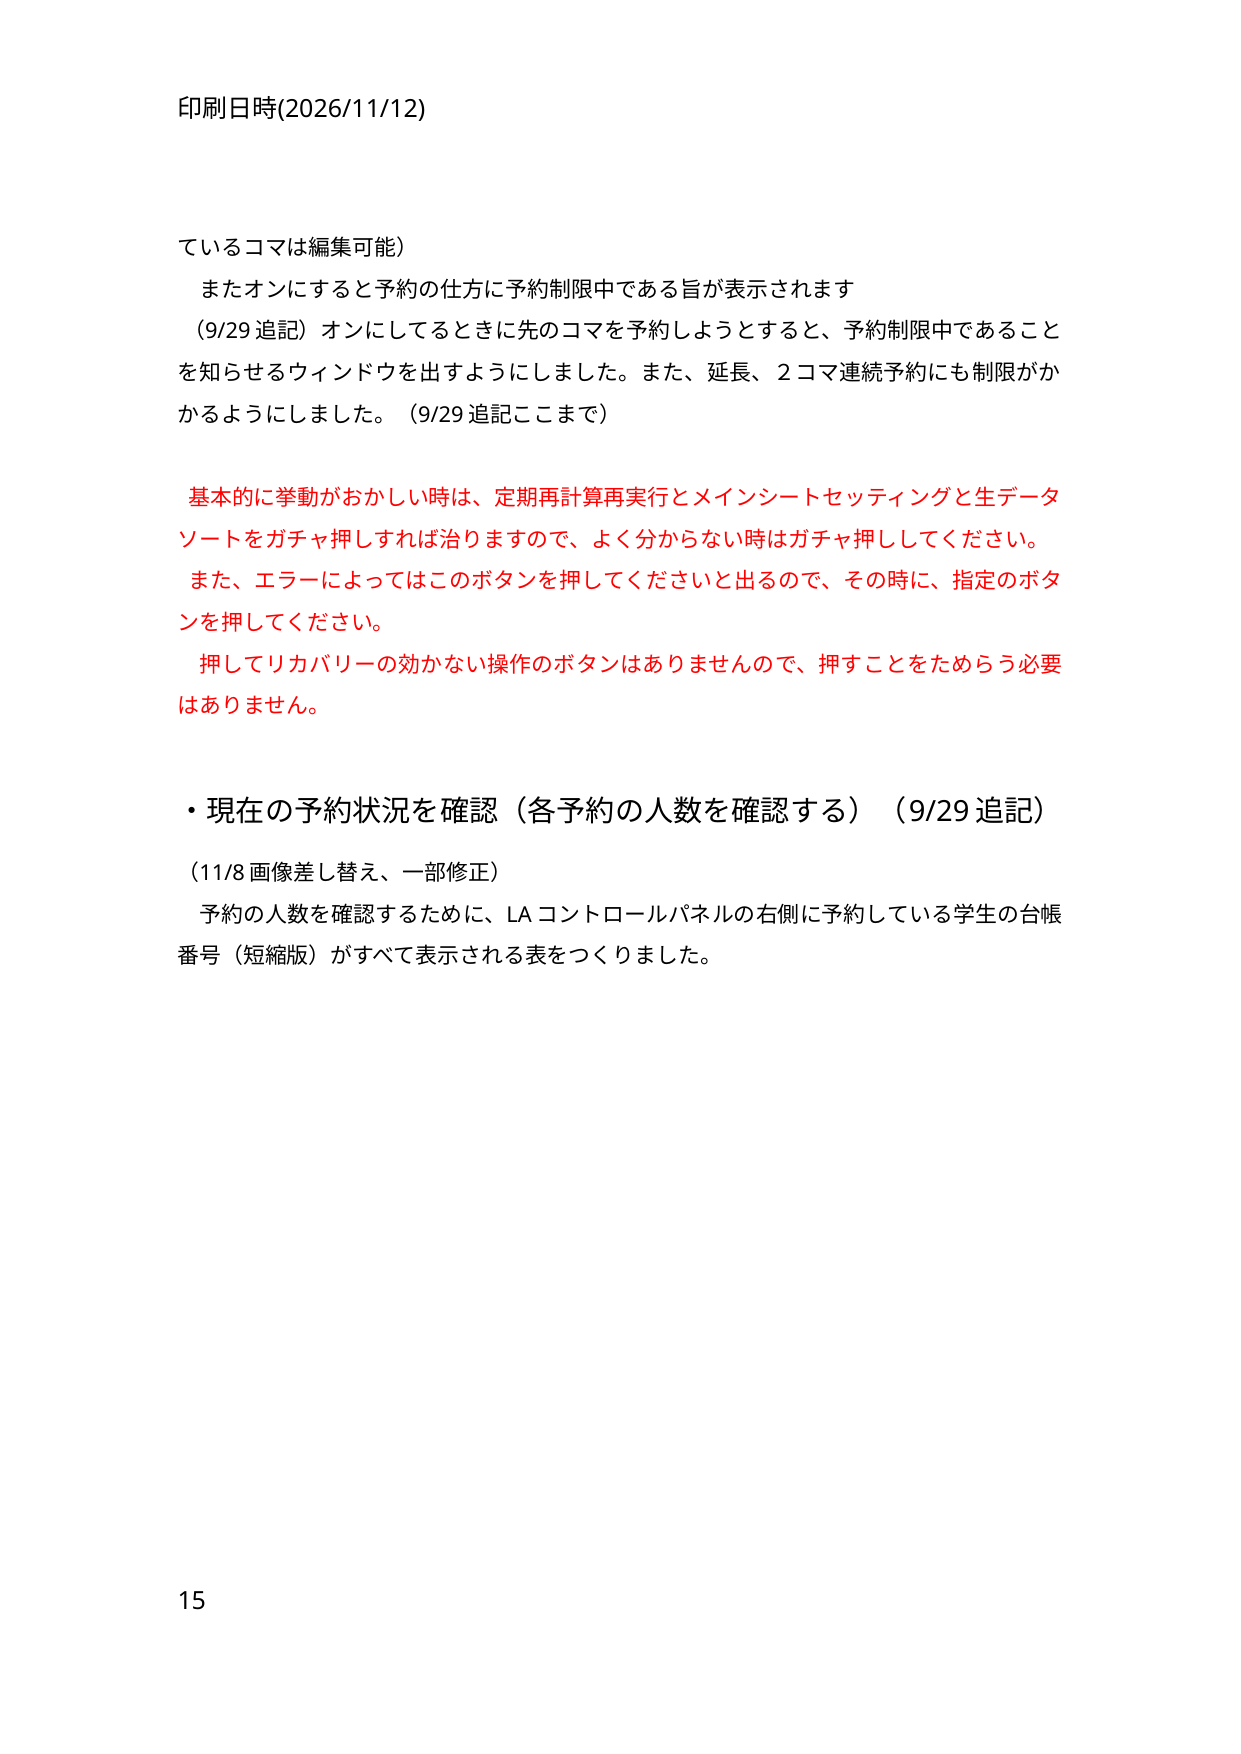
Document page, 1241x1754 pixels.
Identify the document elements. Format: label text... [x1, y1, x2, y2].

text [177, 225, 1063, 267]
text （9/29追記）オンにしてるときに先のコマを予約しようとすると、予約制限中であることを知らせるウィンドウを出すようにしました。また、延長、２コマ連続予約にも制限がかかるようにしました。（9/29追記ここまで） [177, 308, 1063, 433]
text また、エラーによってはこのボタンを押してくださいと出るので、その時に、指定のボタンを押してください。 [177, 558, 1063, 642]
text 予約の人数を確認するために、LAコントロールパネルの右側に予約している学生の台帳番号（短縮版）がすべて表示される表をつくりました。 [177, 892, 1063, 975]
text 基本的に挙動がおかしい時は、定期再計算再実行とメインシートセッティングと生データソートをガチャ押しすれば治りますので、よく分からない時はガチャ押ししてください。 [177, 475, 1063, 558]
text ・現在の予約状況を確認（各予約の人数を確認する）（9/29追記）（11/8画像差し替え、一部修正） [177, 767, 1063, 892]
text またオンにすると予約の仕方に予約制限中である旨が表示されます [177, 267, 1063, 308]
text 押してリカバリーの効かない操作のボタンはありませんので、押すことをためらう必要はありません。 [177, 642, 1063, 725]
